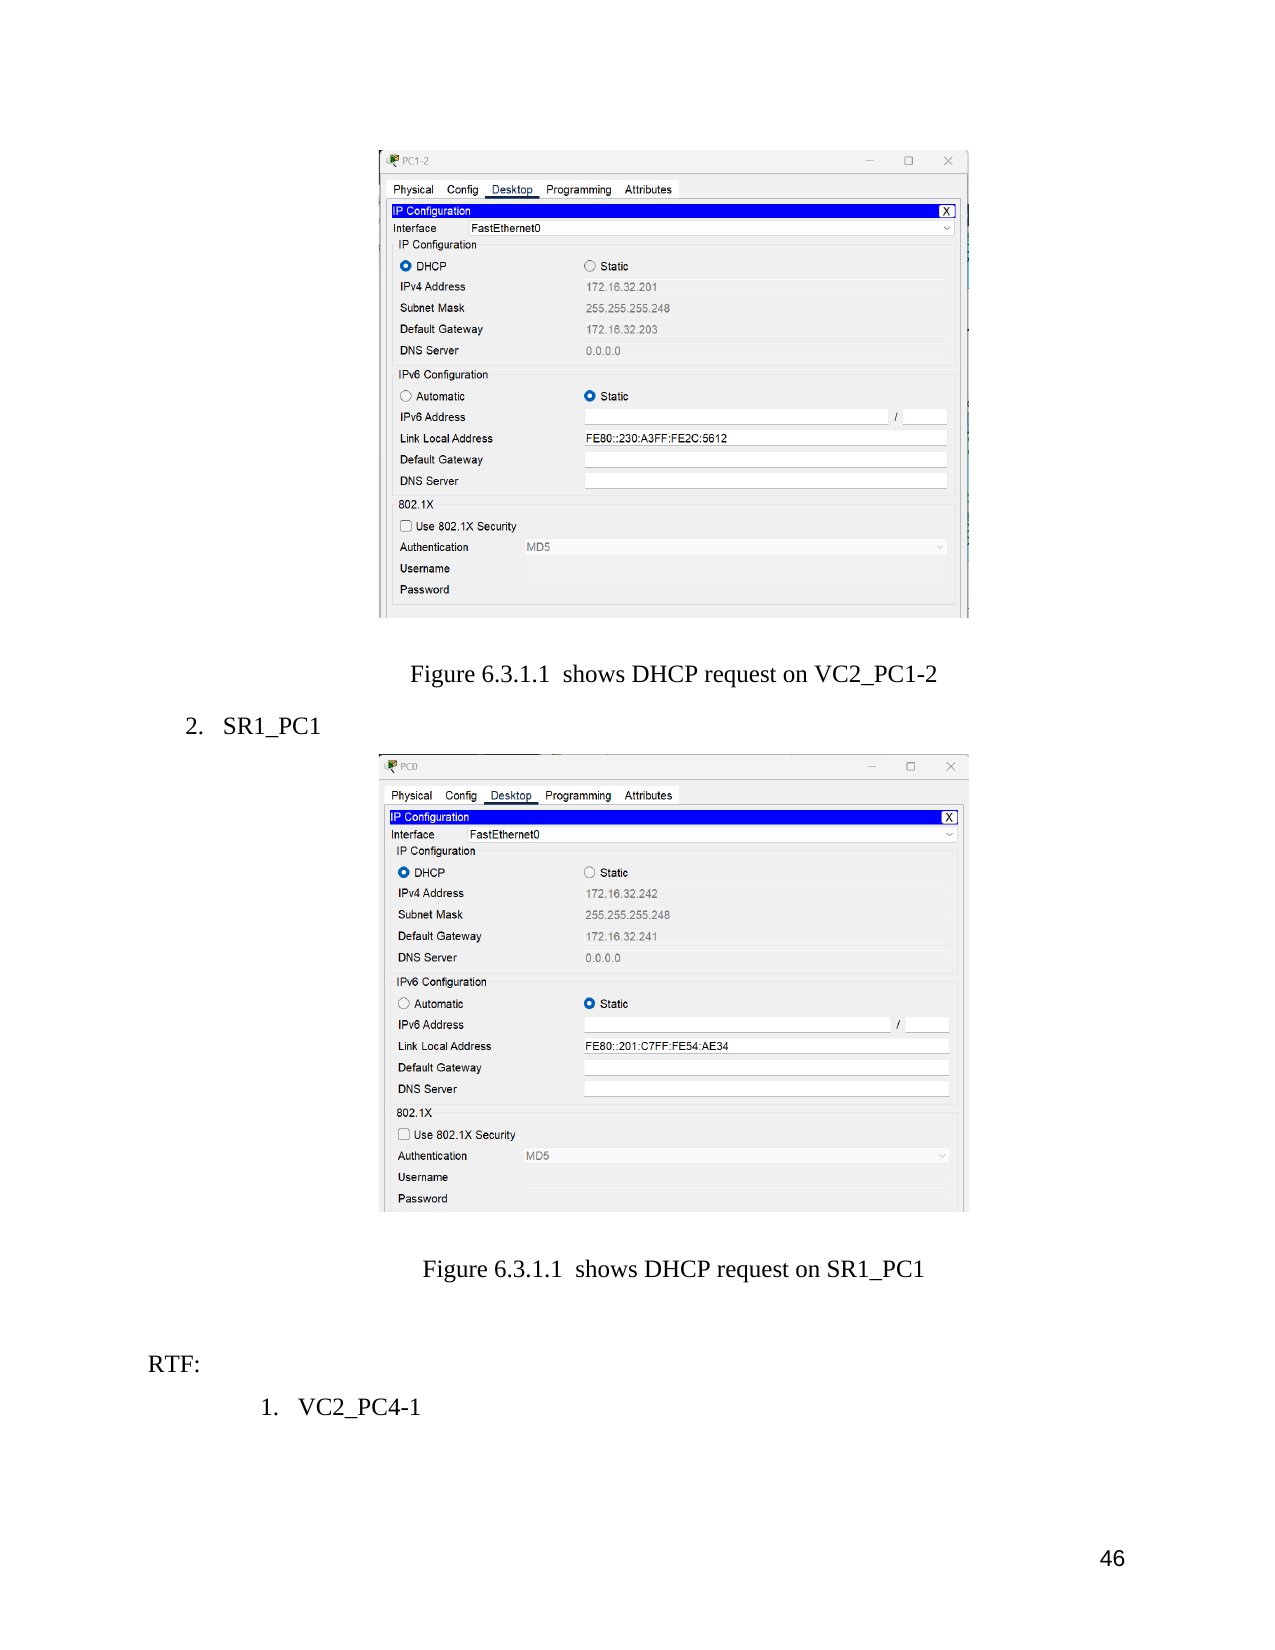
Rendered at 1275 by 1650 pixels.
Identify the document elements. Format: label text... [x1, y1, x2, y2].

list VC2_PC4-1 [260, 1392, 1125, 1421]
subtitle Figure 6.3.1.1 shows DHCP request on SR1_PC1 [223, 1254, 1125, 1283]
subtitle Figure 6.3.1.1 shows DHCP request on VC2_PC1-2 [223, 659, 1125, 688]
list SR1_PC1 [185, 711, 1125, 740]
text RTF: [148, 1349, 1125, 1378]
picture [378, 150, 969, 618]
picture [378, 754, 969, 1212]
